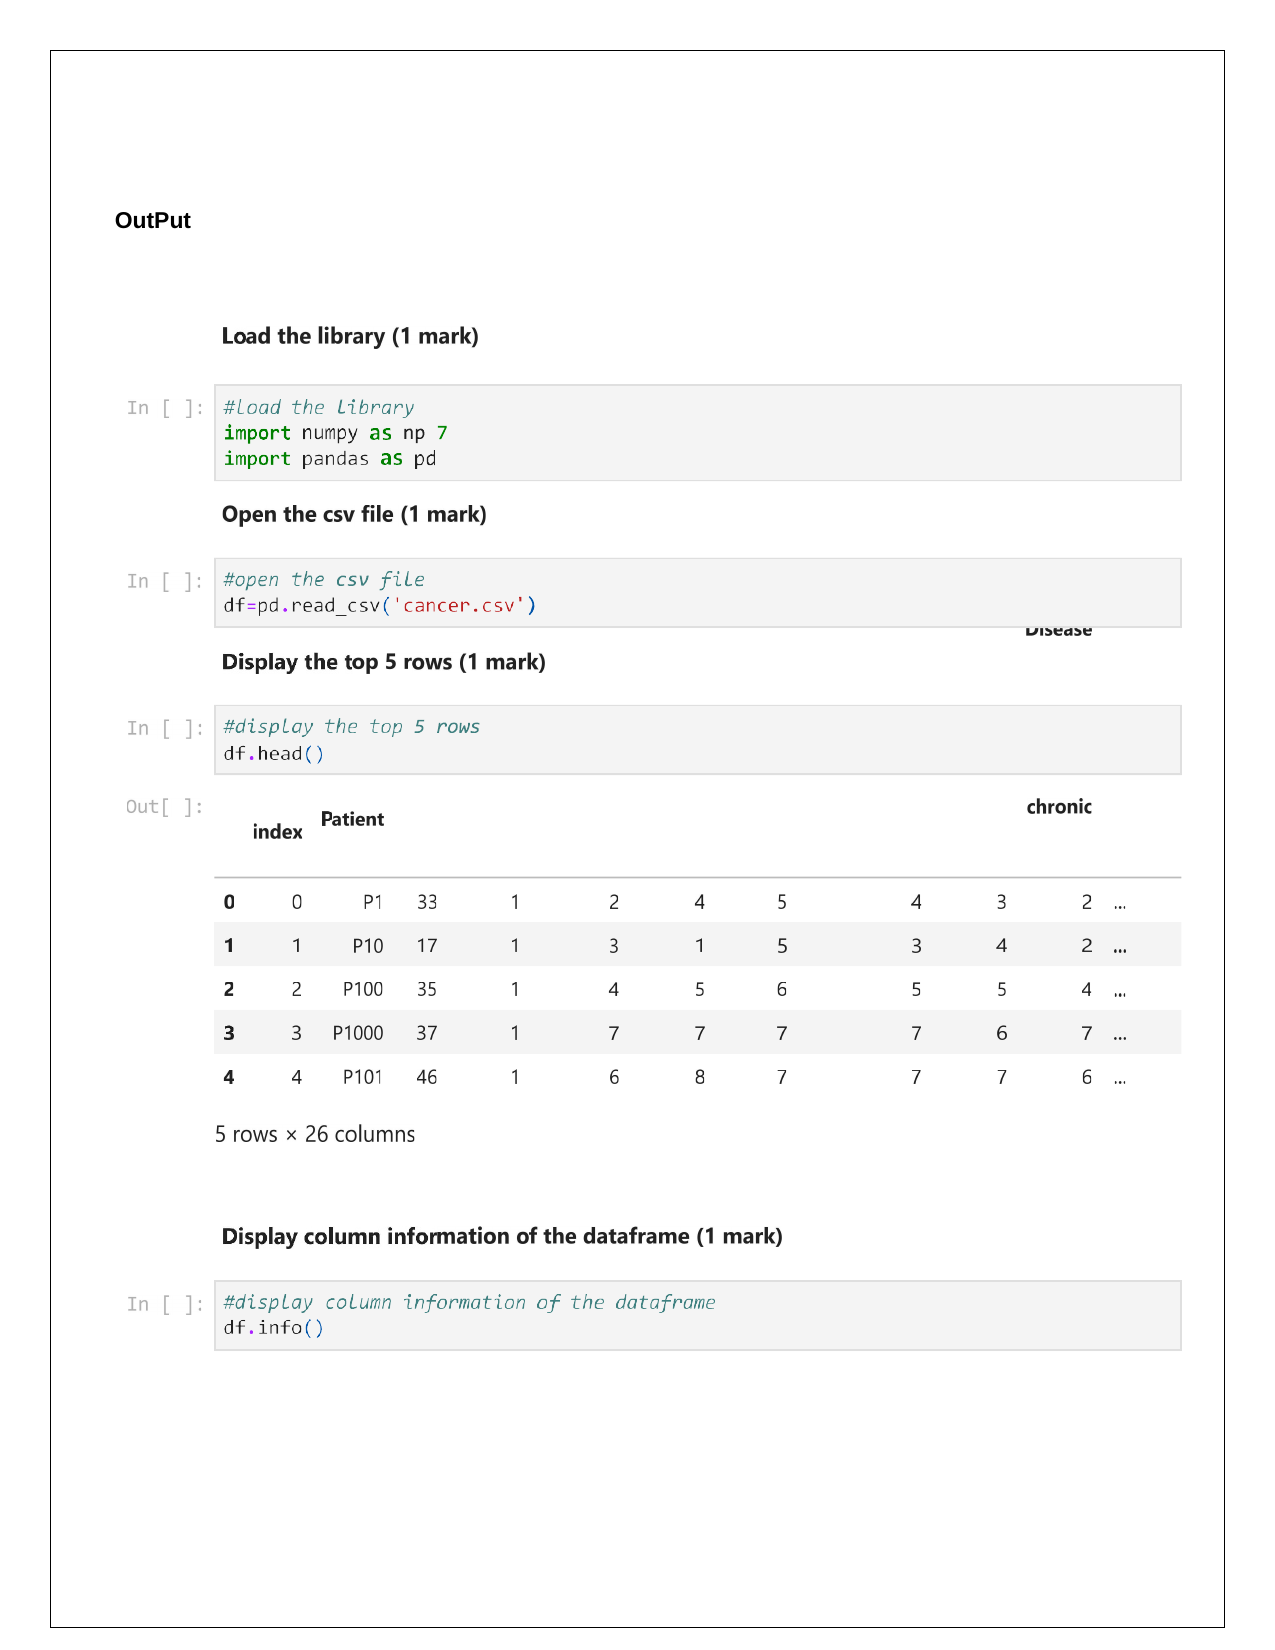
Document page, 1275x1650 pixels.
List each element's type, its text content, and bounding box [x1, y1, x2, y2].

picture [912, 938, 921, 953]
picture [609, 1026, 619, 1040]
picture [912, 1070, 921, 1084]
picture [224, 982, 234, 996]
picture [344, 982, 383, 996]
picture [912, 982, 921, 996]
picture [223, 326, 478, 349]
picture [1027, 798, 1092, 814]
picture [292, 1025, 301, 1040]
picture [303, 428, 368, 469]
picture [512, 1069, 517, 1084]
picture [223, 399, 281, 414]
picture [1114, 949, 1126, 953]
picture [695, 1026, 705, 1040]
picture [344, 1069, 381, 1084]
picture [223, 1226, 782, 1249]
picture [571, 1294, 604, 1309]
picture [996, 938, 1007, 952]
picture [1114, 993, 1125, 997]
picture [223, 718, 322, 764]
picture [223, 571, 514, 616]
picture [997, 1025, 1007, 1040]
picture [322, 811, 384, 826]
picture [608, 982, 619, 996]
picture [127, 798, 201, 817]
picture [1082, 894, 1092, 909]
picture [253, 823, 303, 839]
picture [616, 1294, 715, 1313]
picture [128, 719, 202, 739]
picture [1082, 1026, 1092, 1040]
picture [292, 894, 302, 909]
text OutPut [114, 207, 1194, 234]
picture [418, 982, 436, 996]
picture [911, 894, 922, 909]
picture [610, 938, 618, 953]
picture [1082, 982, 1092, 996]
picture [292, 1070, 302, 1084]
picture [223, 1294, 391, 1338]
picture [512, 1025, 517, 1040]
picture [778, 894, 786, 909]
picture [364, 894, 381, 909]
picture [777, 1070, 787, 1084]
picture [418, 894, 437, 909]
picture [354, 938, 383, 953]
picture [216, 1124, 415, 1142]
picture [370, 428, 391, 440]
picture [912, 1026, 921, 1040]
picture [128, 572, 200, 592]
picture [222, 505, 486, 527]
picture [225, 424, 290, 469]
picture [696, 982, 704, 996]
picture [1082, 1069, 1092, 1084]
picture [777, 982, 787, 996]
picture [512, 894, 517, 909]
picture [1026, 629, 1092, 636]
picture [404, 1294, 525, 1313]
picture [777, 1026, 787, 1040]
picture [512, 938, 517, 952]
picture [610, 1069, 619, 1084]
picture [610, 894, 619, 909]
picture [370, 719, 402, 737]
picture [292, 982, 301, 996]
picture [293, 938, 299, 952]
picture [1082, 938, 1092, 952]
picture [292, 399, 324, 414]
picture [512, 982, 517, 996]
picture [128, 399, 202, 418]
picture [997, 894, 1006, 909]
picture [224, 1025, 234, 1040]
picture [348, 399, 414, 418]
picture [418, 938, 437, 952]
picture [224, 894, 234, 909]
picture [998, 982, 1006, 996]
picture [223, 1070, 234, 1084]
picture [694, 894, 705, 909]
picture [225, 938, 232, 952]
picture [695, 1069, 705, 1084]
picture [334, 1025, 383, 1040]
picture [997, 1070, 1007, 1084]
picture [537, 1294, 561, 1313]
picture [417, 1025, 437, 1040]
picture [128, 1295, 202, 1315]
picture [415, 450, 435, 469]
picture [696, 938, 702, 952]
picture [417, 1069, 437, 1084]
picture [778, 938, 787, 953]
picture [381, 453, 402, 465]
picture [325, 718, 357, 733]
picture [223, 652, 545, 674]
